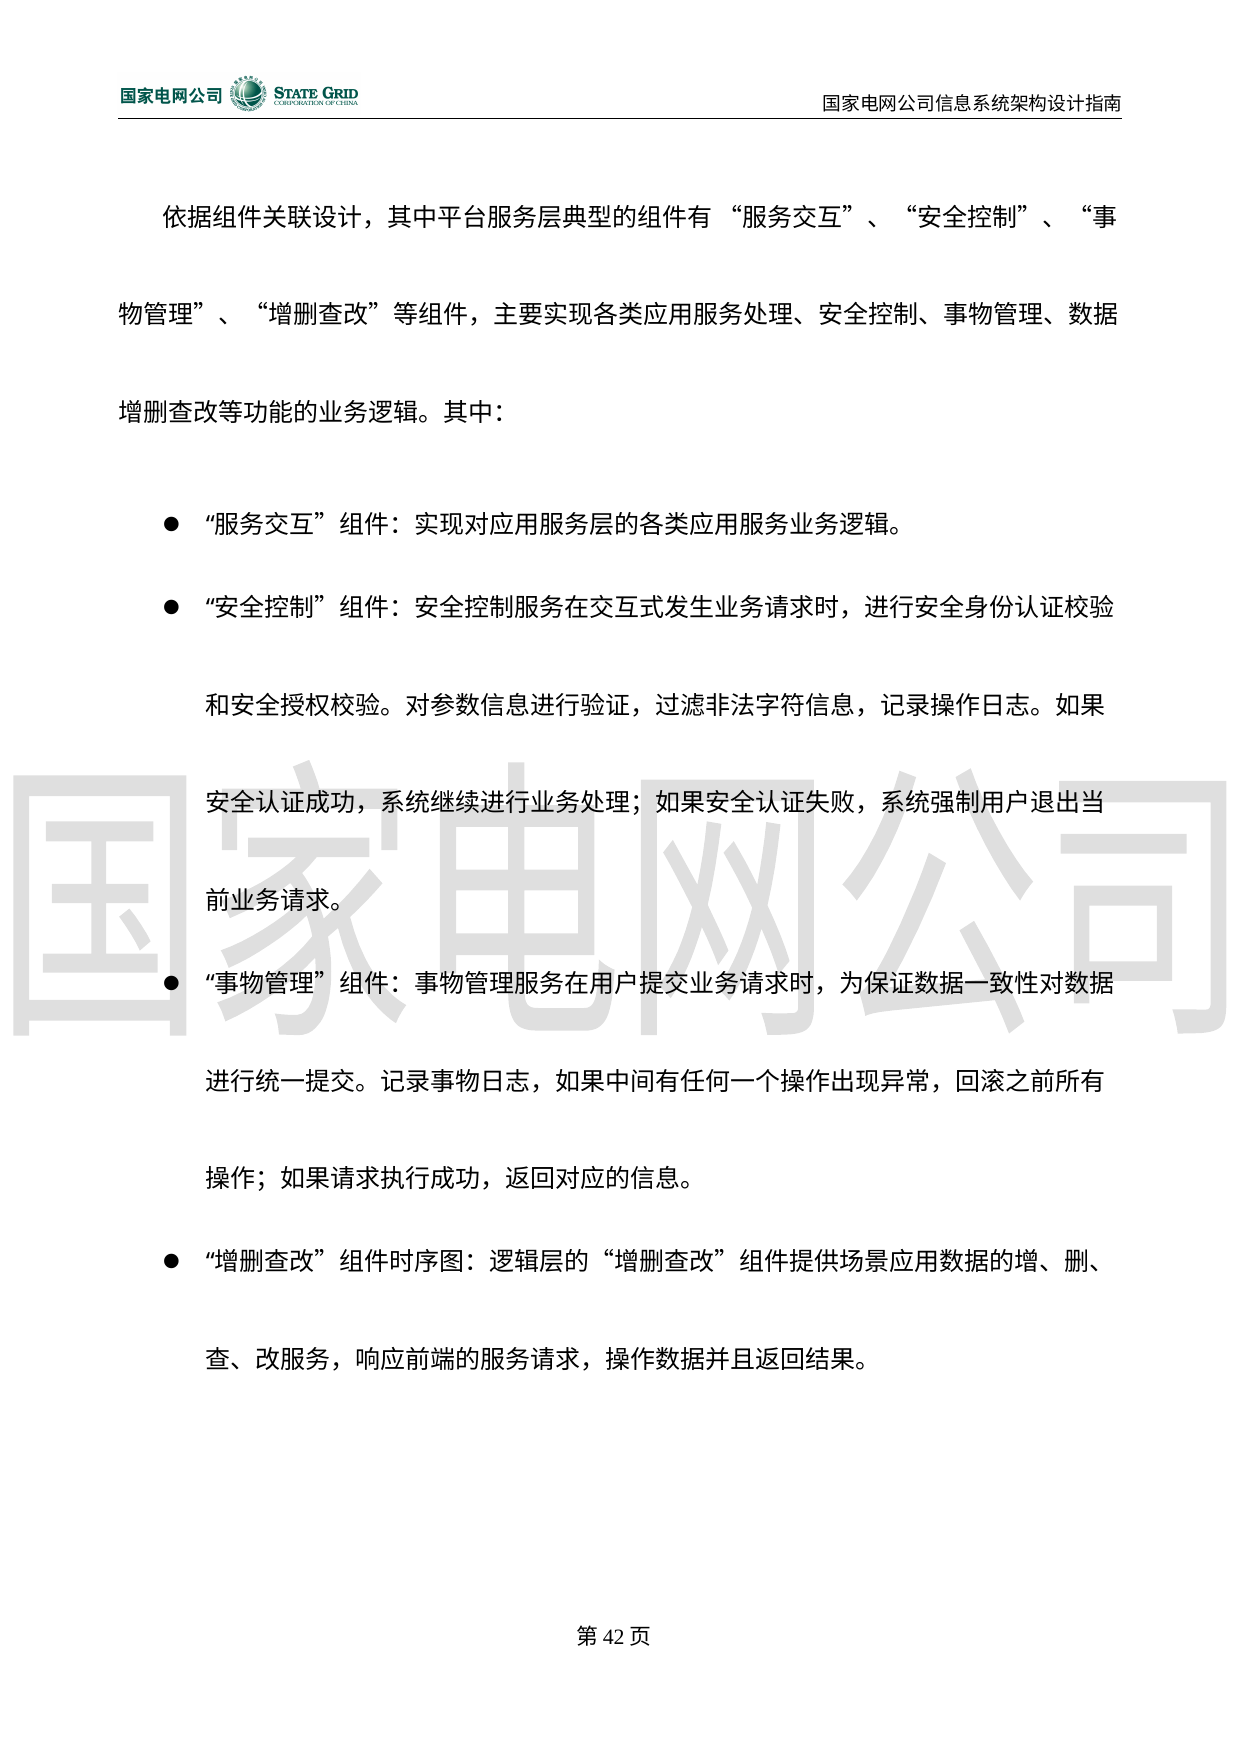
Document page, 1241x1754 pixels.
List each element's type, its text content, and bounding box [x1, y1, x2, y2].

list “服务交互”组件：实现对应用服务层的各类应用服务业务逻辑。 [162, 490, 1122, 555]
picture [116, 72, 362, 115]
list “安全控制”组件：安全控制服务在交互式发生业务请求时，进行安全身份认证校验和安全授权校验。对参数信息进行验证，过滤非法字符信息，记录操作日志。如果安全认证成功，系统继续进行业务处理；如果安全认证失败，系统强制用户退出当前业务请求。 [162, 573, 1122, 931]
list “增删查改”组件时序图：逻辑层的“增删查改”组件提供场景应用数据的增、删、查、改服务，响应前端的服务请求，操作数据并且返回结果。 [162, 1227, 1122, 1487]
list “事物管理”组件：事物管理服务在用户提交业务请求时，为保证数据一致性对数据进行统一提交。记录事物日志，如果中间有任何一个操作出现异常，回滚之前所有操作；如果请求执行成功，返回对应的信息。 [162, 949, 1122, 1209]
text 依据组件关联设计，其中平台服务层典型的组件有 “服务交互”、“安全控制”、“事物管理”、“增删查改”等组件，主要实现各类应用服务处理、安全控制、事物管理、数据增删查改等功能的业务逻辑。其中： [118, 183, 1122, 443]
